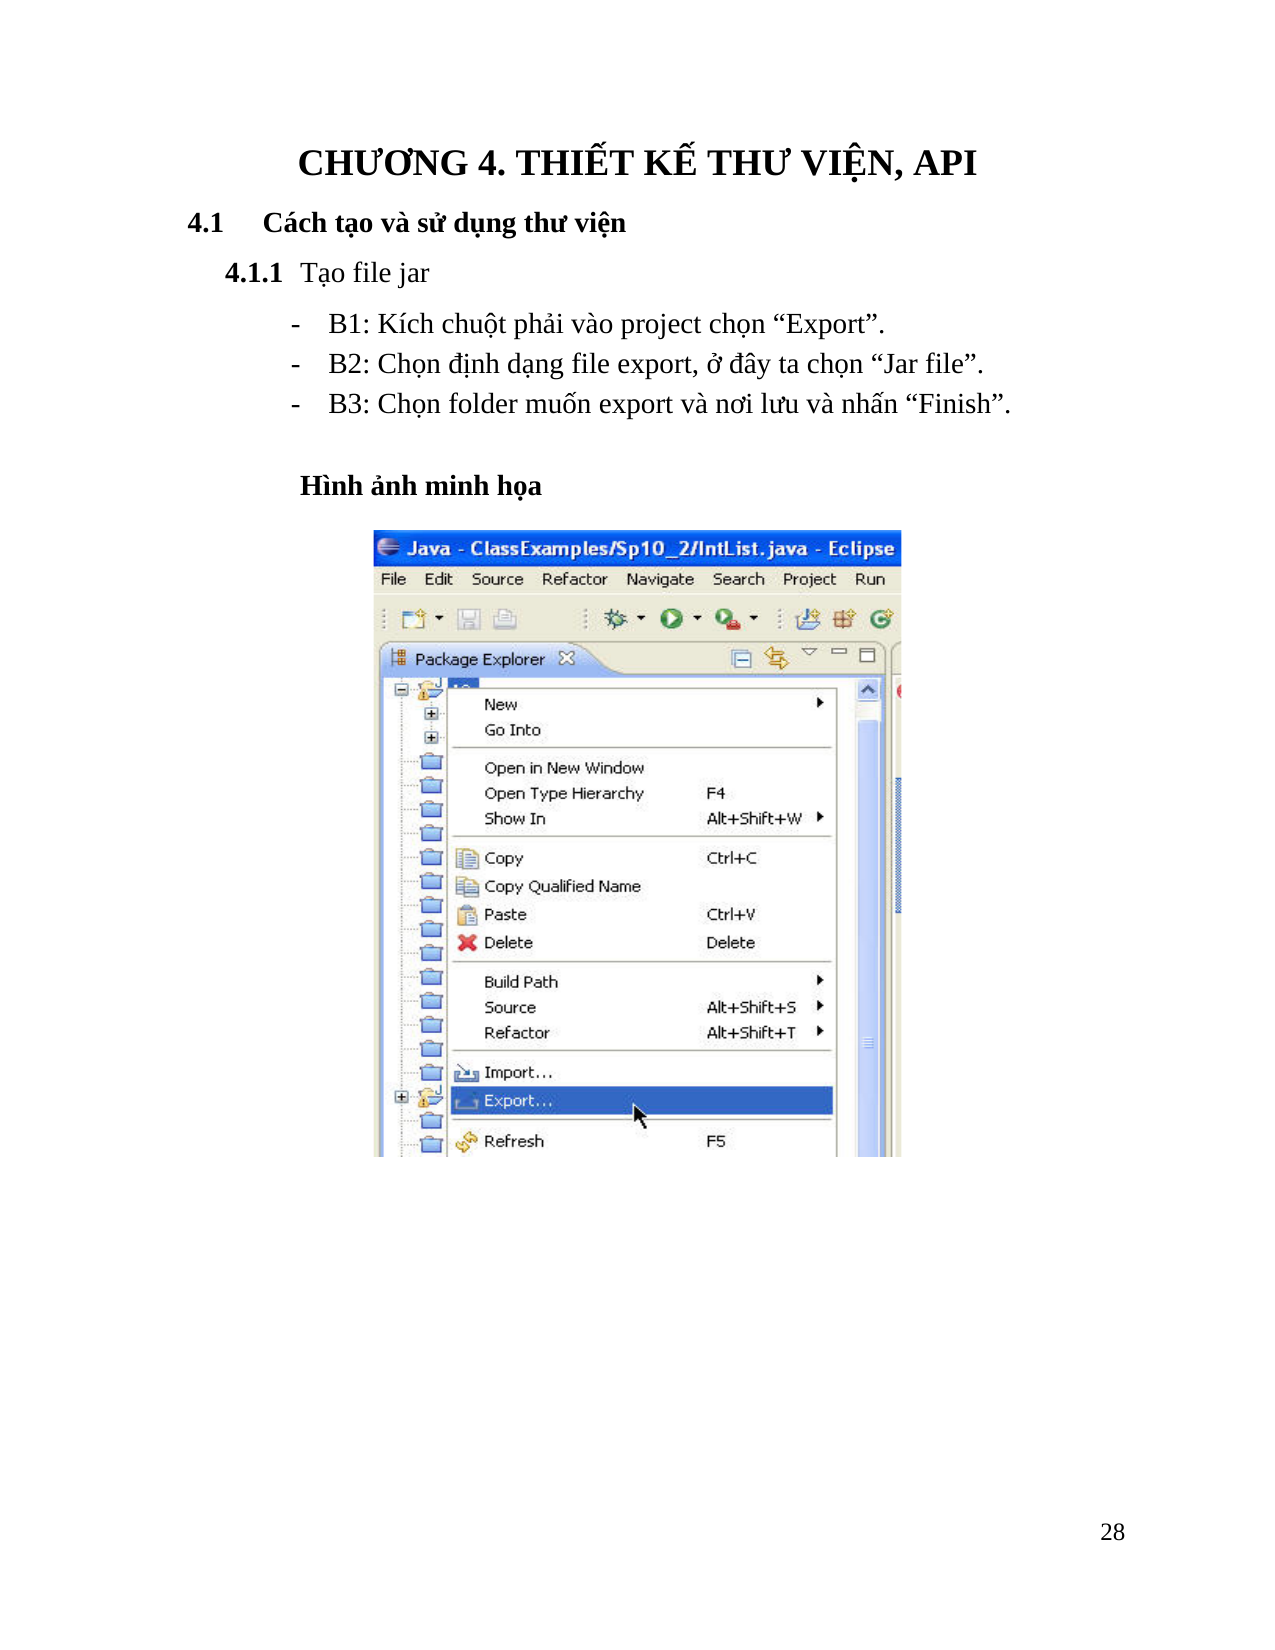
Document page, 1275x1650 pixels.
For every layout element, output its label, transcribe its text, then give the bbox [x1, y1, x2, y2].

list B3: Chọn folder muốn export và nơi lưu và nhấn “Finish”. [291, 386, 1125, 420]
list B2: Chọn định dạng file export, ở đây ta chọn “Jar file”. [291, 346, 1125, 380]
list Tạo file jar [150, 256, 1125, 289]
text Hình ảnh minh họa [300, 468, 1125, 501]
picture [373, 530, 902, 1157]
subtitle CHƯƠNG 4. THIẾT KẾ THƯ VIỆN, API [150, 141, 1125, 184]
list Cách tạo và sử dụng thư viện [187, 205, 1125, 239]
list B1: Kích chuột phải vào project chọn “Export”. [291, 306, 1125, 339]
